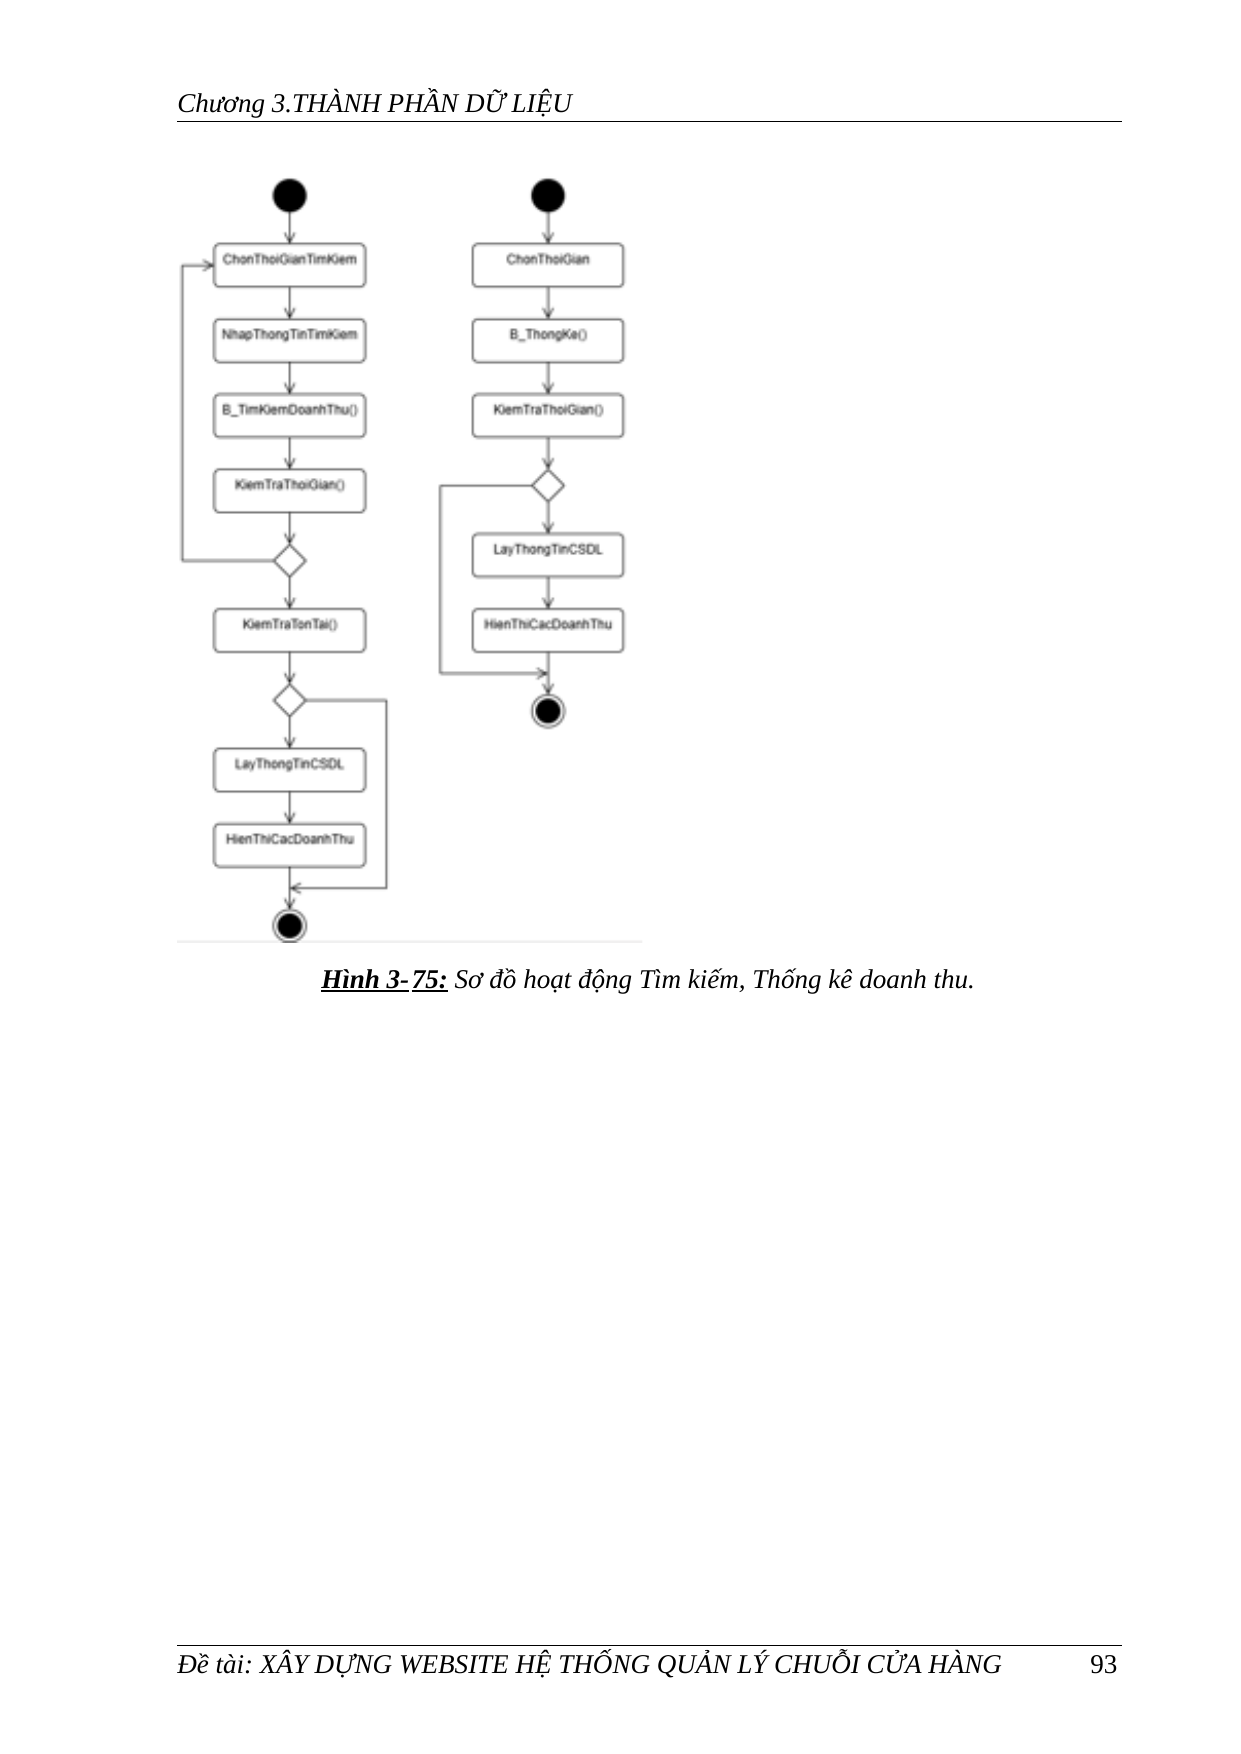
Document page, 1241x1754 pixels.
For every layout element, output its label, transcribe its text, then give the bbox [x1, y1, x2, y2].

picture [177, 165, 643, 943]
